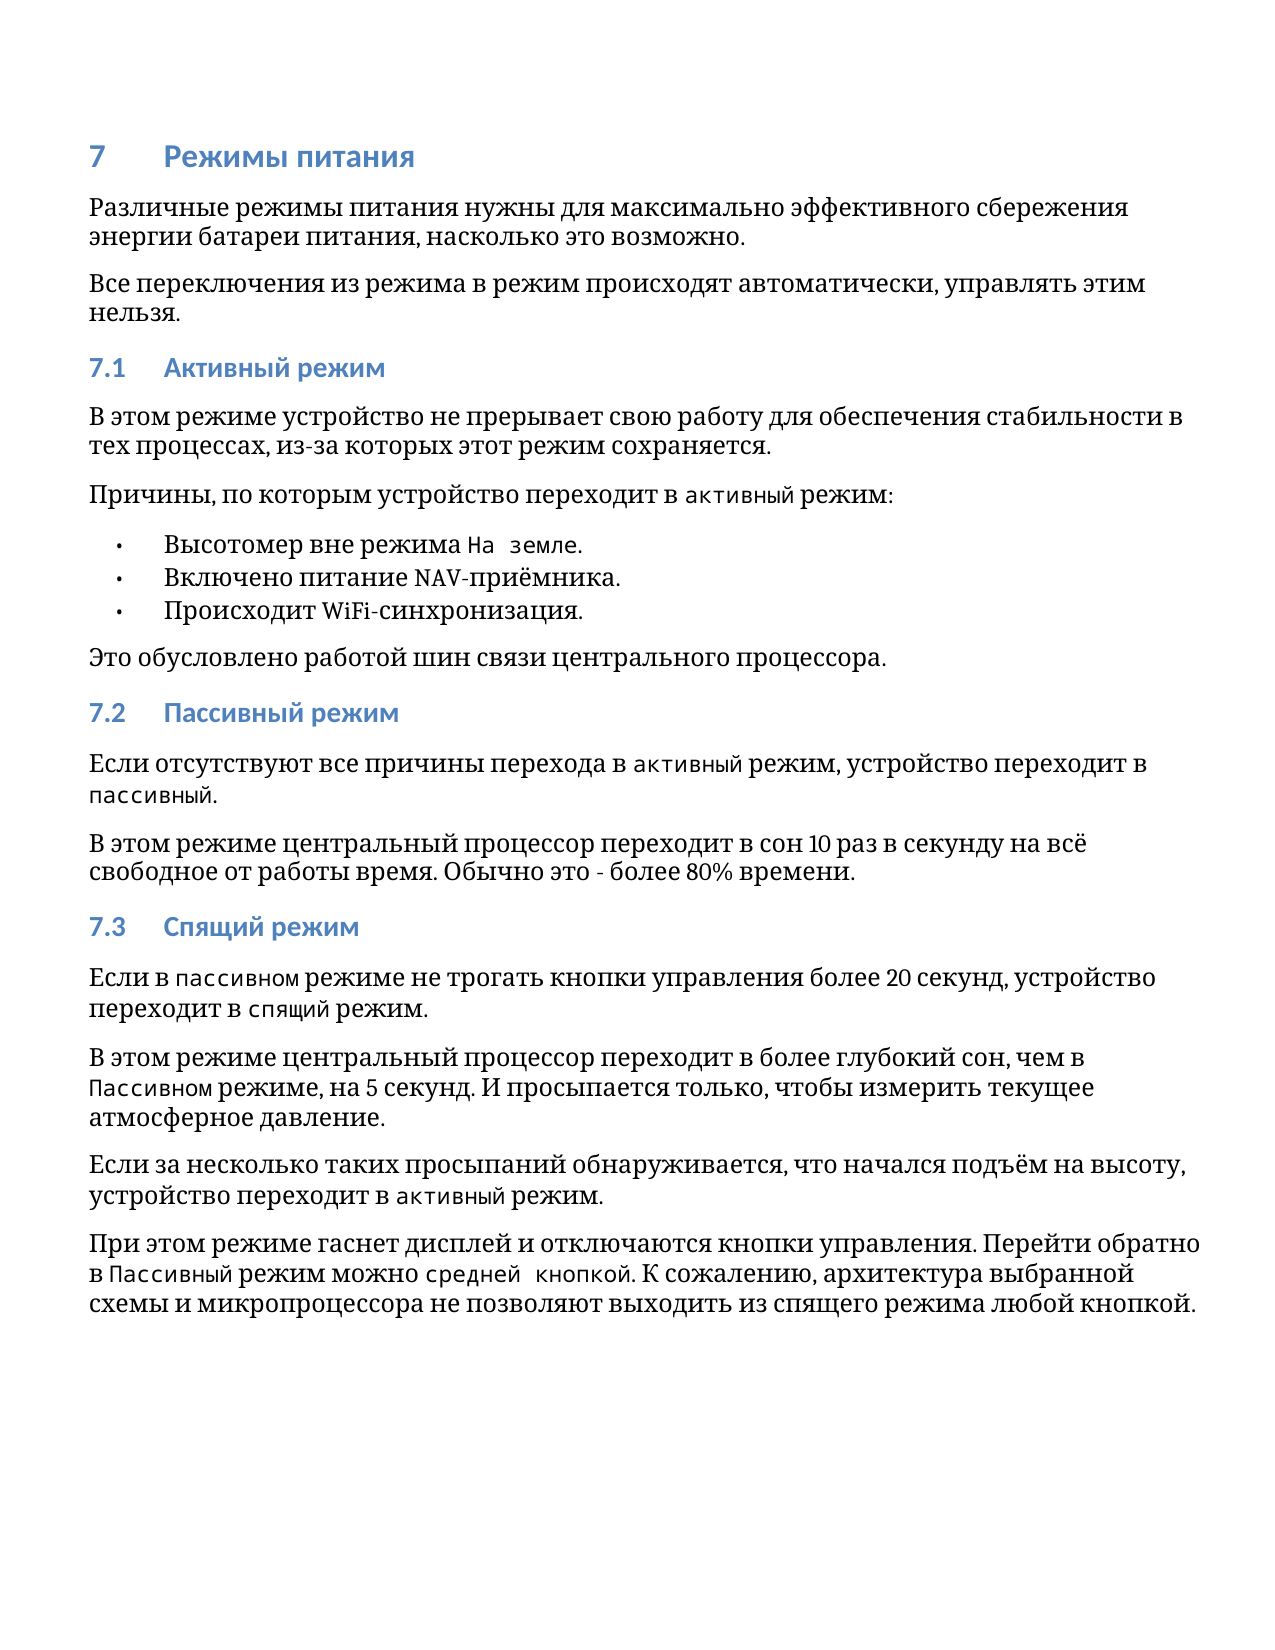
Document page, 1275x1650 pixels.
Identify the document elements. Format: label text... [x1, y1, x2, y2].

subtitle 7.3 Спящий режим [88, 908, 1211, 943]
text При этом режиме гаснет дисплей и отключаются кнопки управления. Перейти обратно в Пассивный режим можно средней кнопкой. К сожалению, архитектура выбранной схемы и микропроцессора не позволяют выходить из спящего режима любой кнопкой. [88, 1230, 1211, 1318]
text Причины, по которым устройство переходит в активный режим: [88, 479, 1211, 511]
subtitle 7 Режимы питания [88, 134, 1211, 175]
text Если в пассивном режиме не трогать кнопки управления более 20 секунд, устройство переходит в спящий режим. [88, 962, 1211, 1025]
subtitle 7.1 Активный режим [88, 349, 1211, 384]
text Различные режимы питания нужны для максимально эффективного сбережения энергии батареи питания, насколько это возможно. [88, 194, 1211, 252]
subtitle 7.2 Пассивный режим [88, 694, 1211, 729]
text Все переключения из режима в режим происходят автоматически, управлять этим нельзя. [88, 270, 1211, 328]
list Включено питание NAV-приёмника. [113, 564, 1211, 593]
list Происходит WiFi-синхронизация. [113, 597, 1211, 626]
text В этом режиме центральный процессор переходит в более глубокий сон, чем в Пассивном режиме, на 5 секунд. И просыпается только, чтобы измерить текущее атмосферное давление. [88, 1043, 1211, 1132]
list Высотомер вне режима На земле. [113, 529, 1211, 561]
text В этом режиме устройство не прерывает свою работу для обеспечения стабильности в тех процессах, из-за которых этот режим сохраняется. [88, 403, 1211, 461]
text Если отсутствуют все причины перехода в активный режим, устройство переходит в пассивный. [88, 748, 1211, 811]
text Если за несколько таких просыпаний обнаруживается, что начался подъём на высоту, устройство переходит в активный режим. [88, 1151, 1211, 1211]
text Это обусловлено работой шин связи центрального процессора. [88, 644, 1211, 673]
text В этом режиме центральный процессор переходит в сон 10 раз в секунду на всё свободное от работы время. Обычно это - более 80% времени. [88, 829, 1211, 887]
